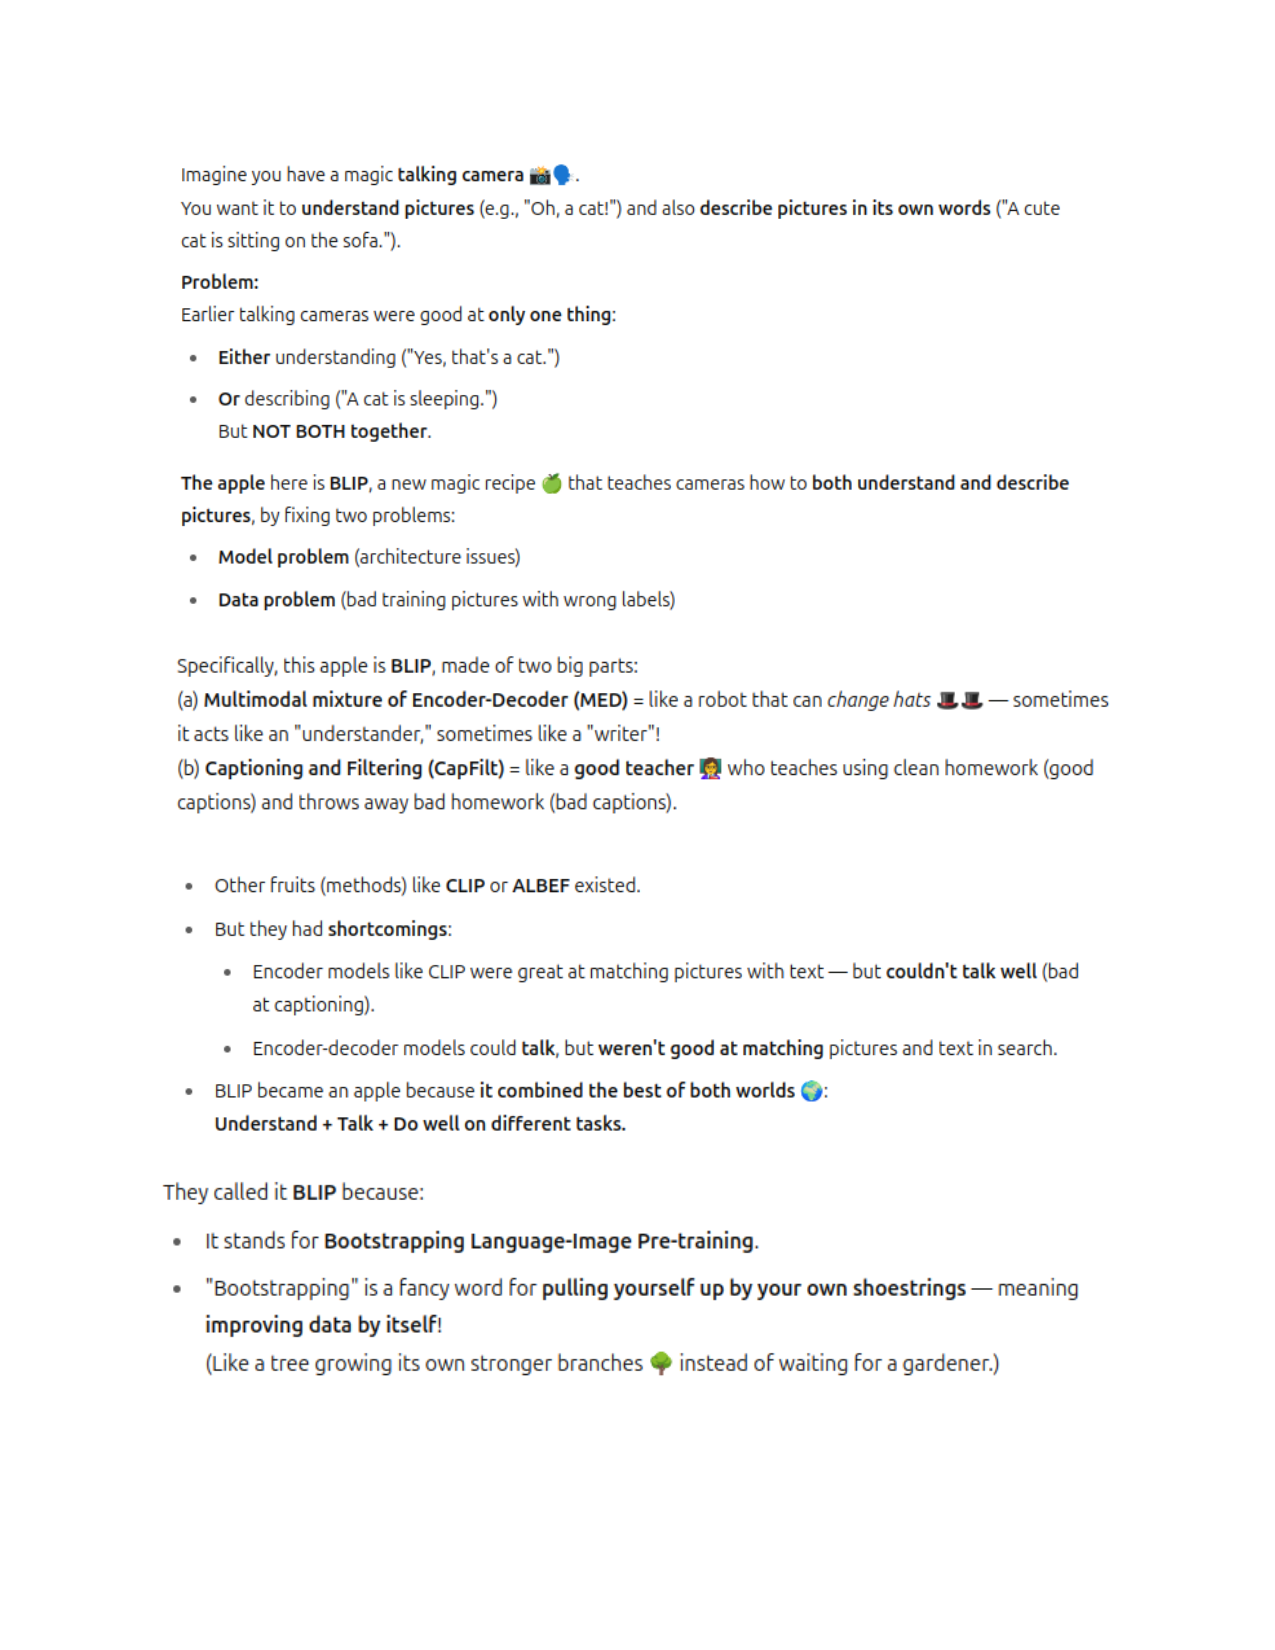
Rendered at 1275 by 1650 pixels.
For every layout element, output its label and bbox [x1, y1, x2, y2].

picture [150, 1172, 1125, 1405]
picture [150, 150, 1125, 613]
picture [150, 637, 1125, 830]
picture [150, 854, 1125, 1148]
